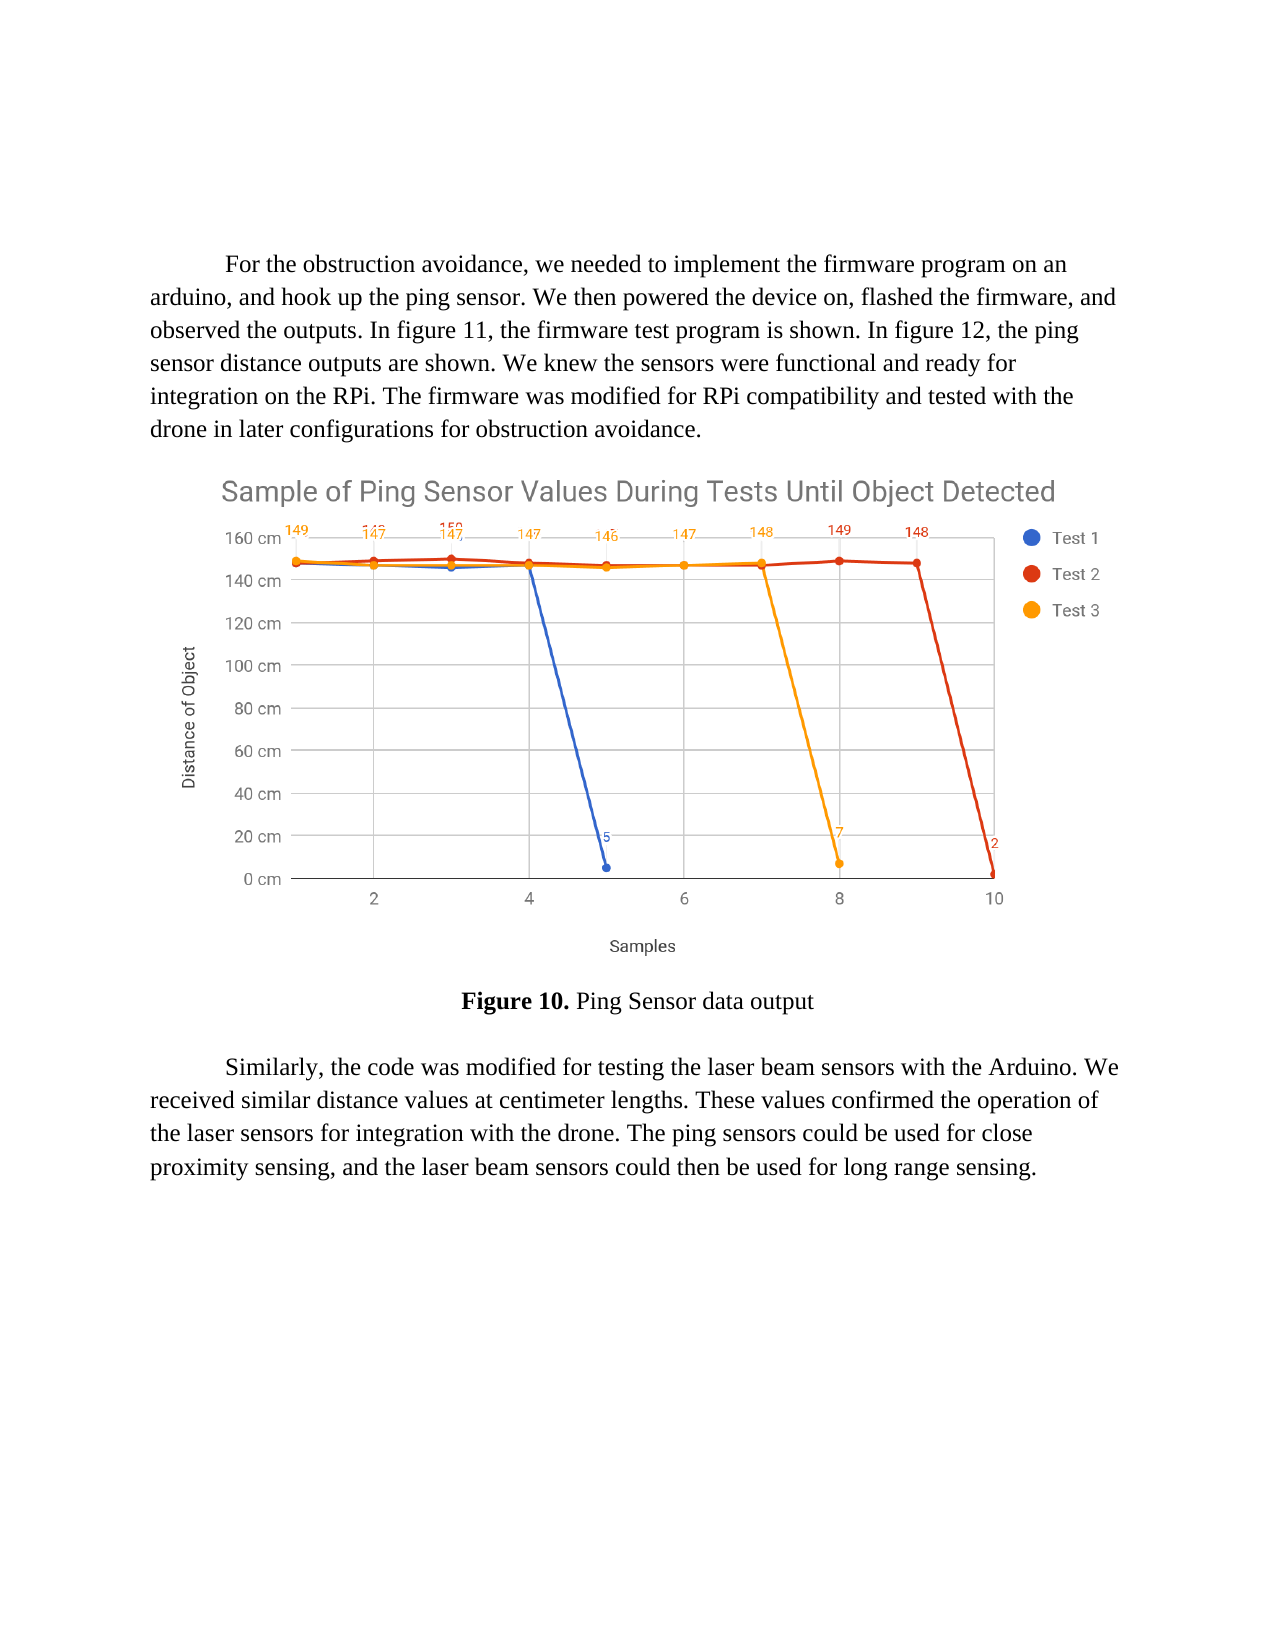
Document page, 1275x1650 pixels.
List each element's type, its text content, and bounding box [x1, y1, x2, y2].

text Similarly, the code was modified for testing the laser beam sensors with the Arduino. We received similar distance values at centimeter lengths. These values confirmed the operation of the laser sensors for integration with the drone. The ping sensors could be used for close proximity sensing, and the laser beam sensors could then be used for long range sensing. [150, 1052, 1125, 1180]
text Figure 10. Ping Sensor data output [150, 986, 1125, 1015]
text For the obstruction avoidance, we needed to implement the firmware program on an arduino, and hook up the ping sensor. We then powered the device on, flashed the firmware, and observed the outputs. In figure 11, the firmware test program is shown. In figure 12, the ping sensor distance outputs are shown. We knew the sensors were functional and ready for integration on the RPi. The firmware was modified for RPi compatibility and tested with the drone in later configurations for obstruction avoidance. [150, 249, 1125, 443]
picture [150, 447, 1125, 983]
